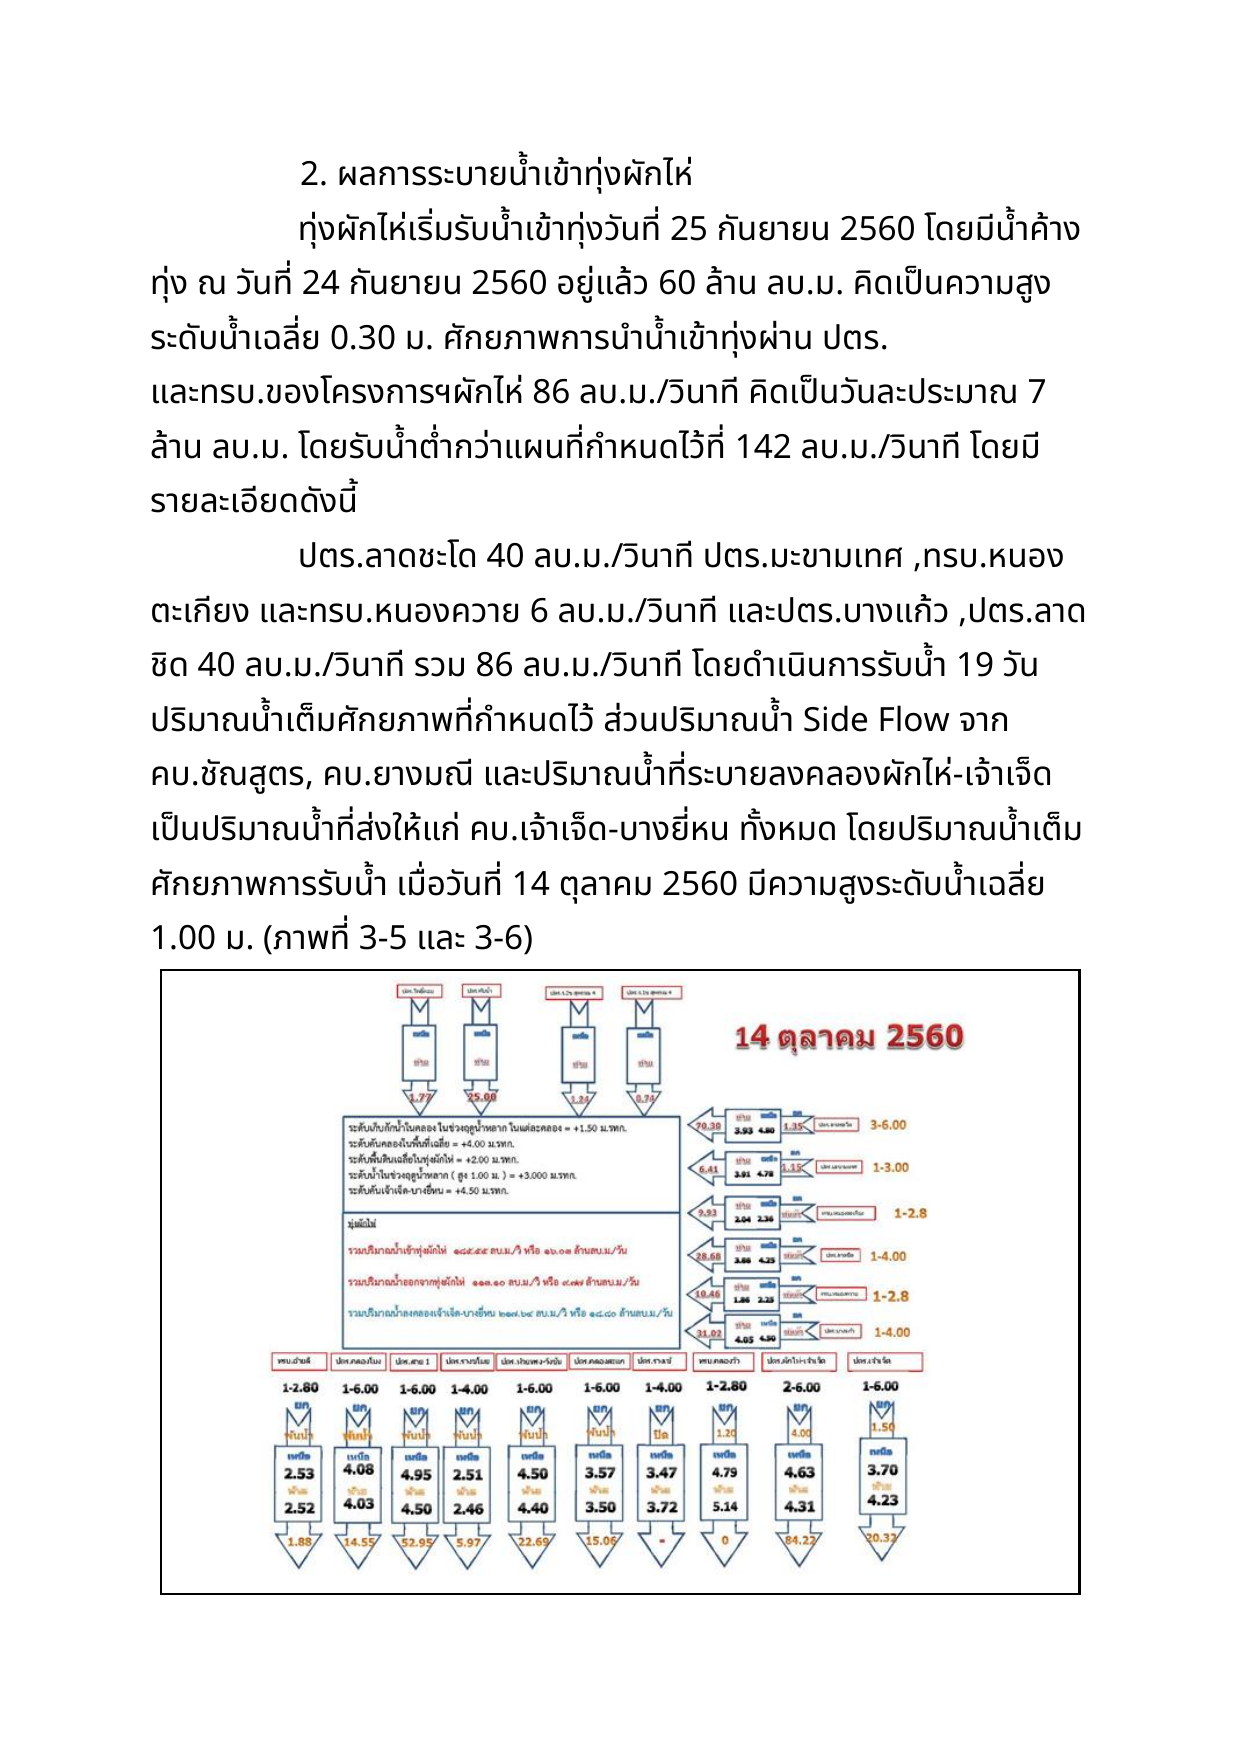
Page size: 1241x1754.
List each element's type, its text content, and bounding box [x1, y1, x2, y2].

text ปตร.ลาดชะโด 40 ลบ.ม./วินาที ปตร.มะขามเทศ ,ทรบ.หนองตะเกียง และทรบ.หนองควาย 6 ลบ.ม./วินาที และปตร.บางแก้ว ,ปตร.ลาดชิด 40 ลบ.ม./วินาที รวม 86 ลบ.ม./วินาที โดยดำเนินการรับน้ำ 19 วัน ปริมาณน้ำเต็มศักยภาพที่กำหนดไว้ ส่วนปริมาณน้ำ Side Flow จาก คบ.ชัณสูตร, คบ.ยางมณี และปริมาณน้ำที่ระบายลงคลองผักไห่-เจ้าเจ็ด เป็นปริมาณน้ำที่ส่งให้แก่ คบ.เจ้าเจ็ด-บางยี่หน ทั้งหมด โดยปริมาณน้ำเต็มศักยภาพการรับน้ำ เมื่อวันที่ 14 ตุลาคม 2560 มีความสูงระดับน้ำเฉลี่ย 1.00 ม. (ภาพที่ 3-5 และ 3-6) [150, 532, 1090, 964]
picture [162, 971, 1078, 1593]
text ทุ่งผักไห่เริ่มรับน้ำเข้าทุ่งวันที่ 25 กันยายน 2560 โดยมีน้ำค้างทุ่ง ณ วันที่ 24 กันยายน 2560 อยู่แล้ว 60 ล้าน ลบ.ม. คิดเป็นความสูงระดับน้ำเฉลี่ย 0.30 ม. ศักยภาพการนำน้ำเข้าทุ่งผ่าน ปตร. และทรบ.ของโครงการฯผักไห่ 86 ลบ.ม./วินาที คิดเป็นวันละประมาณ 7 ล้าน ลบ.ม. โดยรับน้ำต่ำกว่าแผนที่กำหนดไว้ที่ 142 ลบ.ม./วินาที โดยมีรายละเอียดดังนี้ [150, 204, 1090, 528]
text 2. ผลการระบายน้ำเข้าทุ่งผักไห่ [225, 150, 1090, 201]
